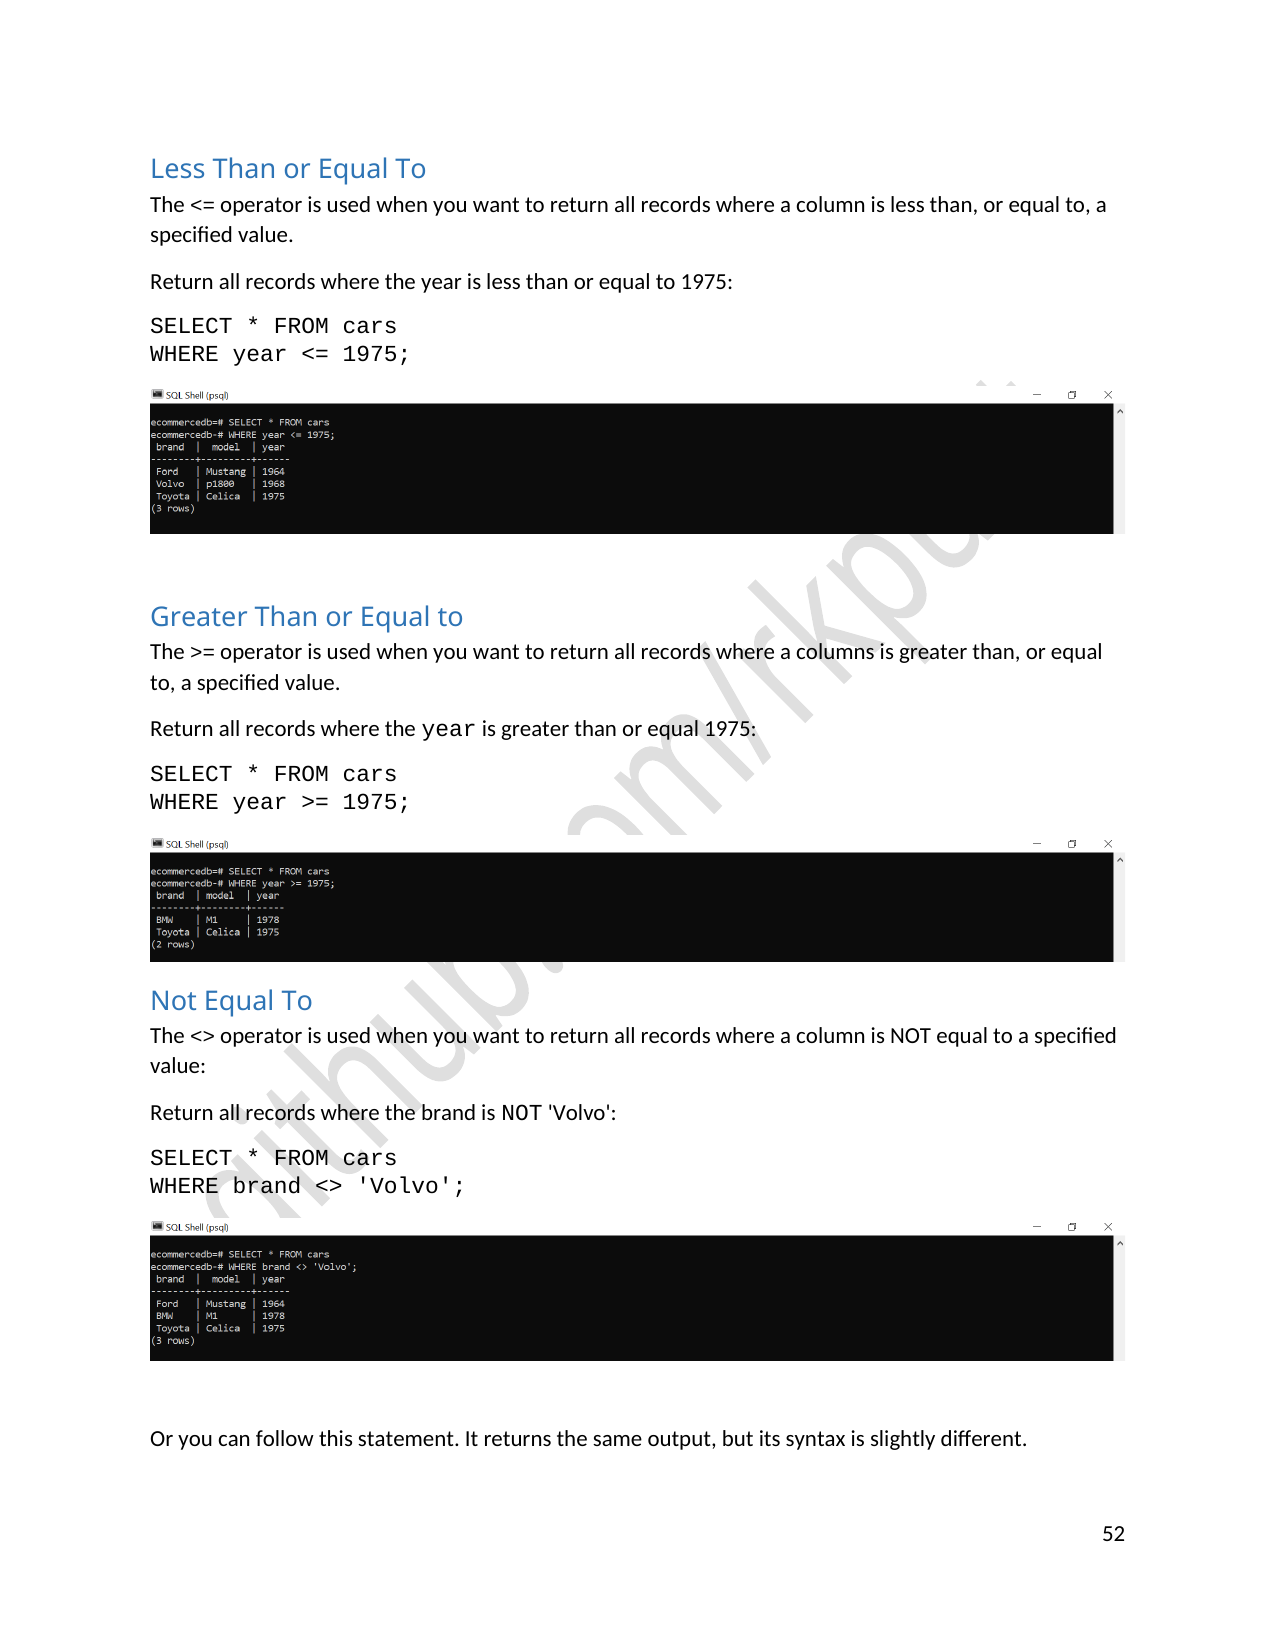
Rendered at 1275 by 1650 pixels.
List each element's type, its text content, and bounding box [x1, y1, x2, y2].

subtitle Less Than or Equal To [150, 150, 1125, 187]
text SELECT * FROM cars WHERE year <= 1975; [150, 314, 1125, 368]
subtitle Not Equal To [150, 981, 1125, 1018]
picture [150, 835, 1125, 962]
text The <> operator is used when you want to return all records where a column is NOT equal to a specified value: [150, 1021, 1125, 1079]
text Return all records where the year is greater than or equal 1975: [150, 714, 1125, 744]
text Return all records where the brand is NOT 'Volvo': [150, 1098, 1125, 1127]
text Return all records where the year is less than or equal to 1975: [150, 267, 1125, 295]
text Or you can follow this statement. It returns the same output, but its syntax is slightly different. [150, 1424, 1125, 1452]
picture [150, 386, 1125, 534]
subtitle Greater Than or Equal to [150, 597, 1125, 634]
picture [150, 1218, 1125, 1361]
text SELECT * FROM cars WHERE year >= 1975; [150, 763, 1125, 816]
text The <= operator is used when you want to return all records where a column is less than, or equal to, a specified value. [150, 190, 1125, 248]
text SELECT * FROM cars WHERE brand <> 'Volvo'; [150, 1146, 1125, 1200]
text The >= operator is used when you want to return all records where a columns is greater than, or equal to, a specified value. [150, 637, 1125, 696]
